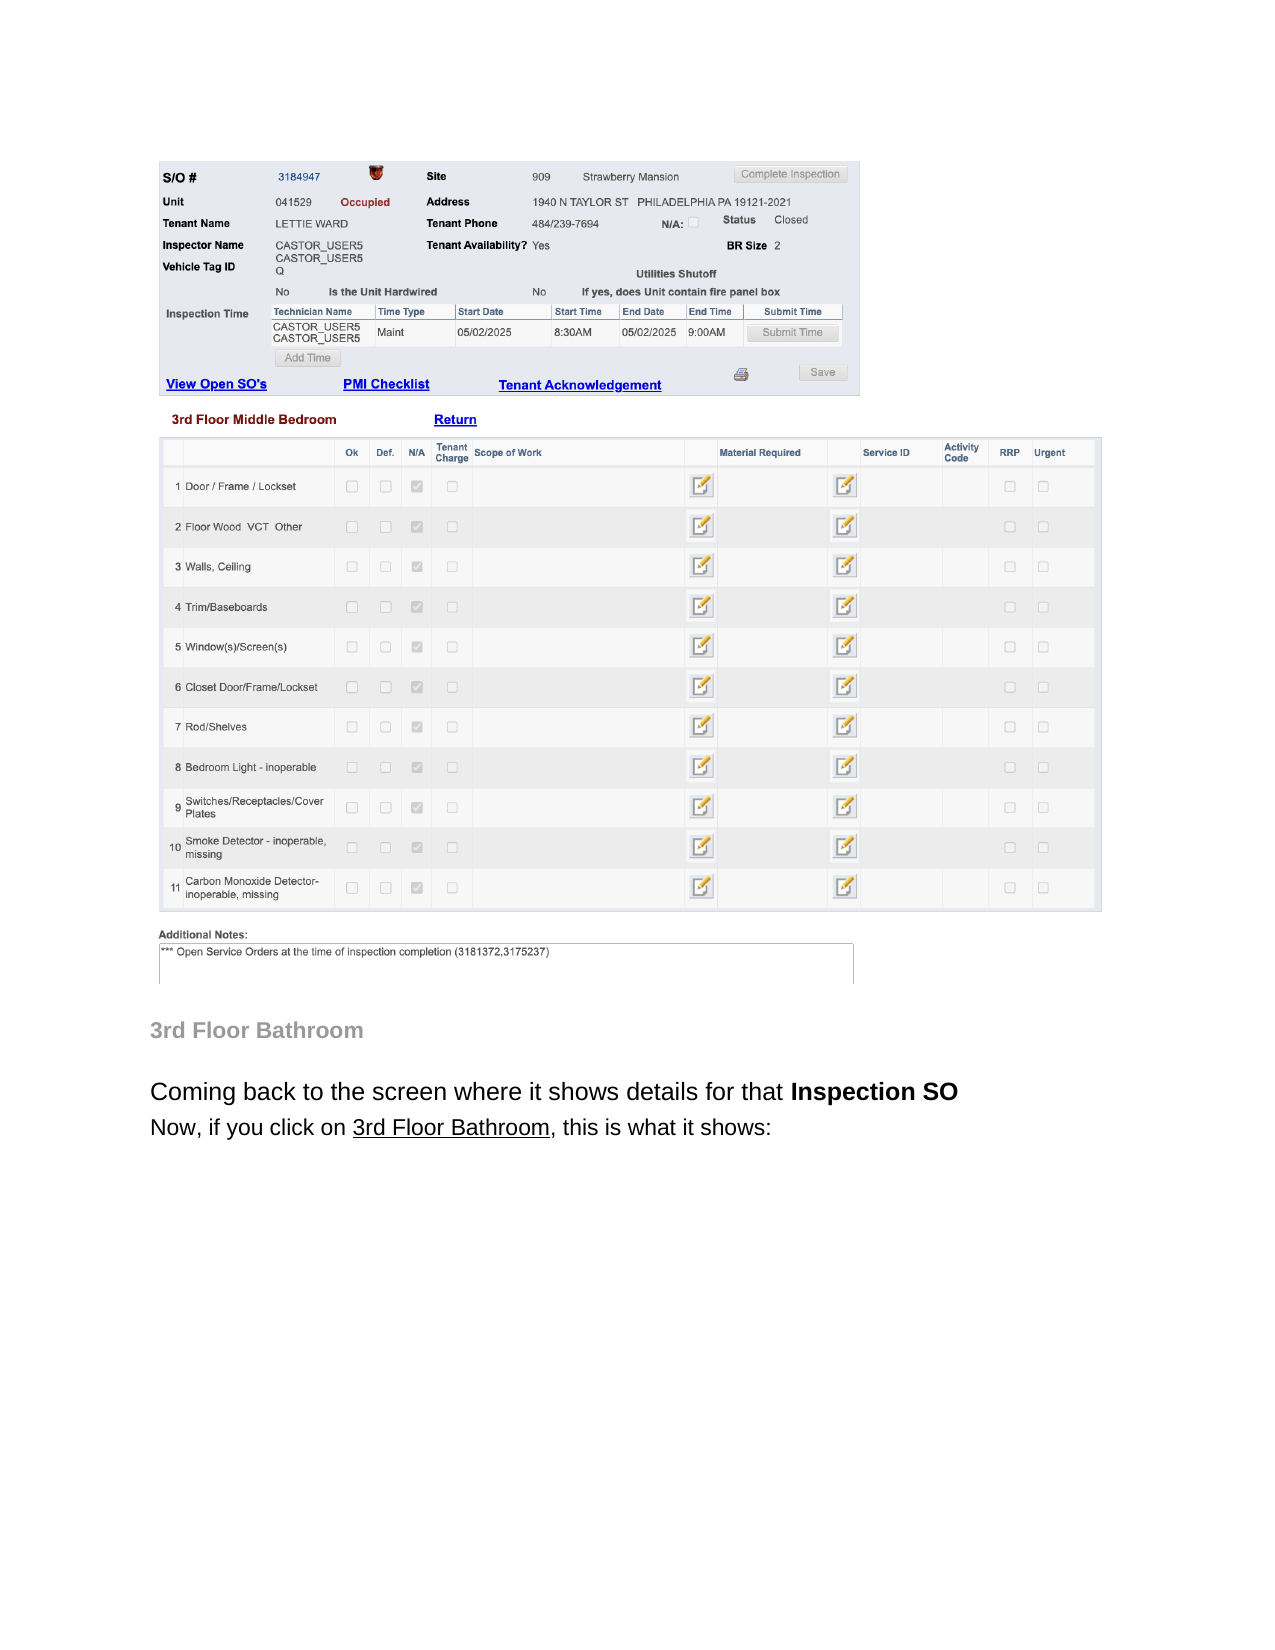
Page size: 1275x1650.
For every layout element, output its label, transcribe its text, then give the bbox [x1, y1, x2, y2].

subtitle Coming back to the screen where it shows details for that Inspection SO [150, 1077, 1125, 1106]
text 3rd Floor Bathroom [150, 1017, 1125, 1044]
picture [150, 150, 1125, 984]
text Now, if you click on 3rd Floor Bathroom, this is what it shows: [150, 1114, 1125, 1140]
